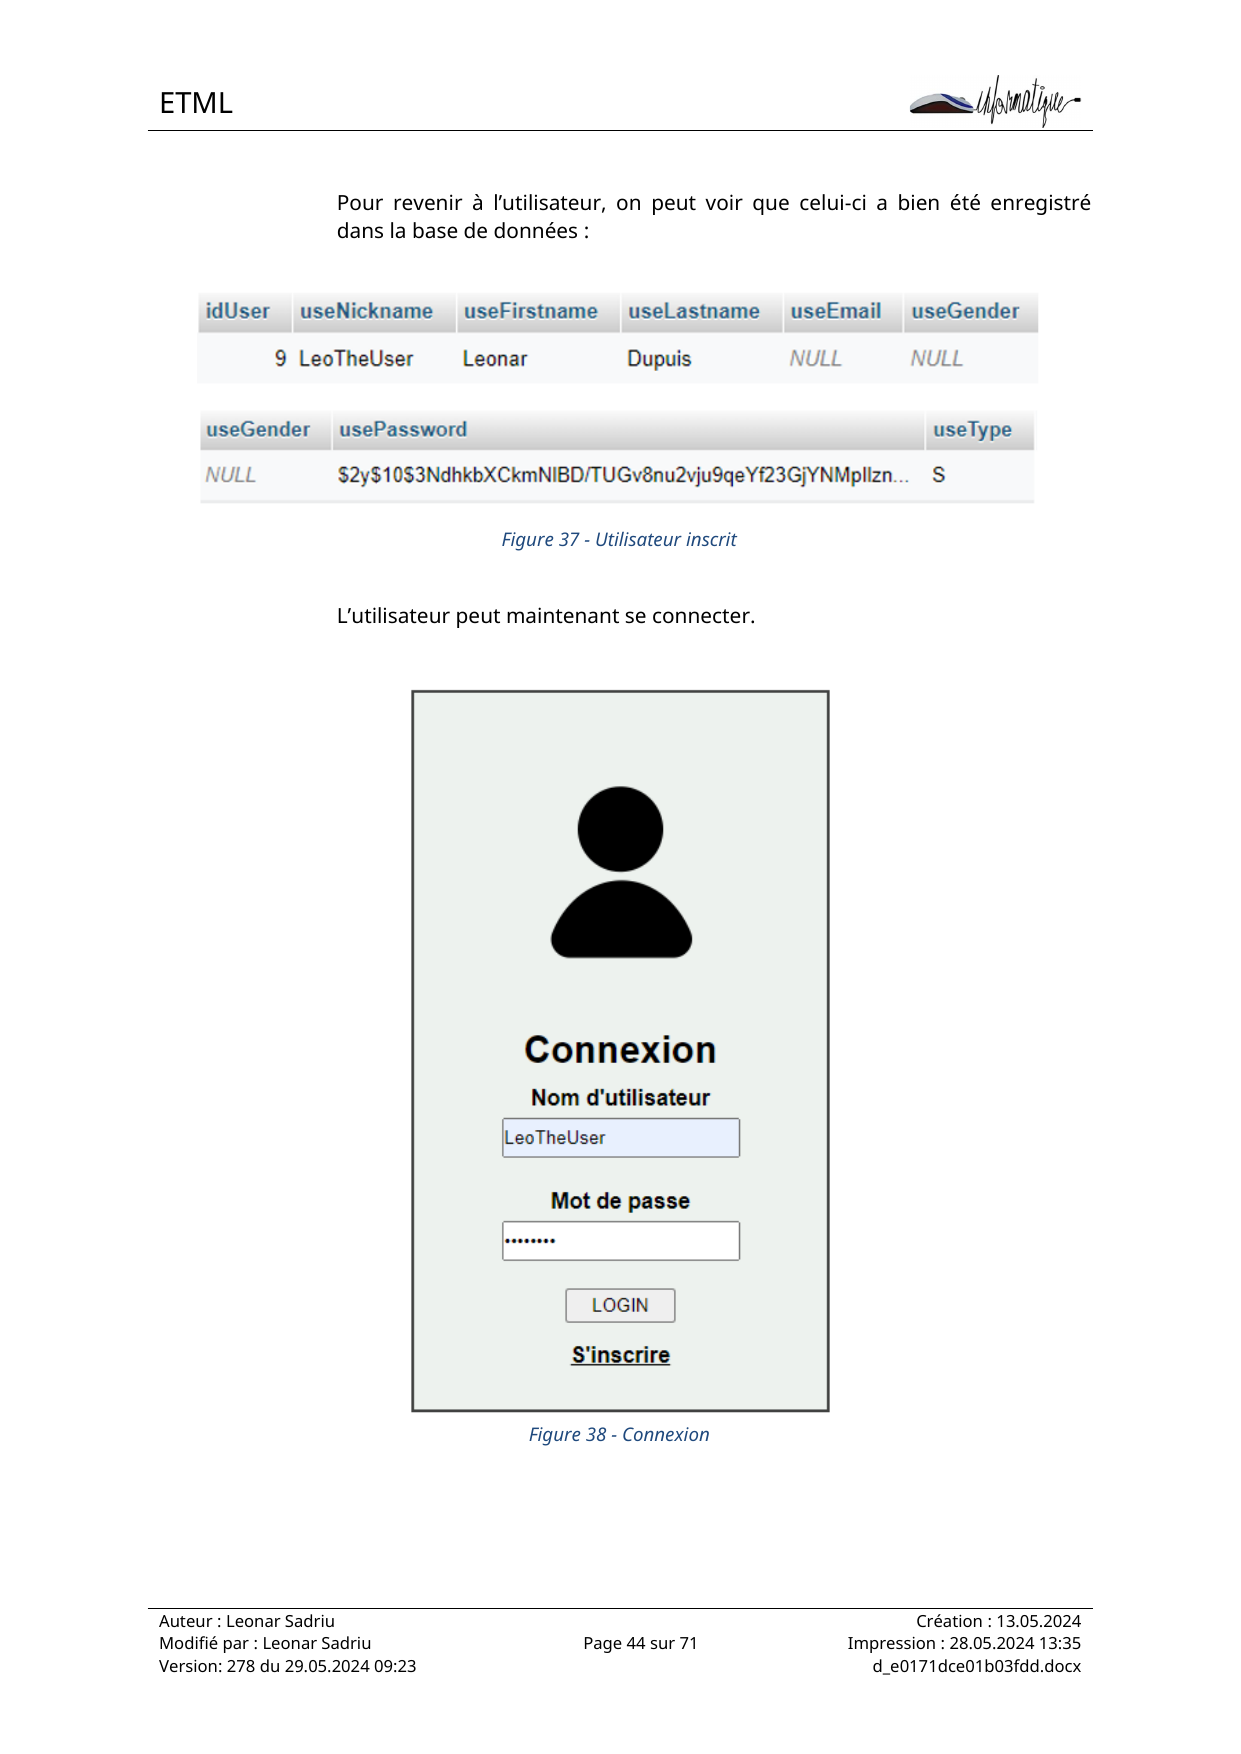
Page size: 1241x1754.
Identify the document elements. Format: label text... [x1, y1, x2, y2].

text Pour revenir à l’utilisateur, on peut voir que celui-ci a bien été enregistré dans la base de données : [337, 188, 1092, 244]
picture [909, 75, 1082, 128]
text L’utilisateur peut maintenant se connecter. [337, 601, 1092, 629]
picture [406, 682, 834, 1422]
picture [187, 285, 1053, 526]
